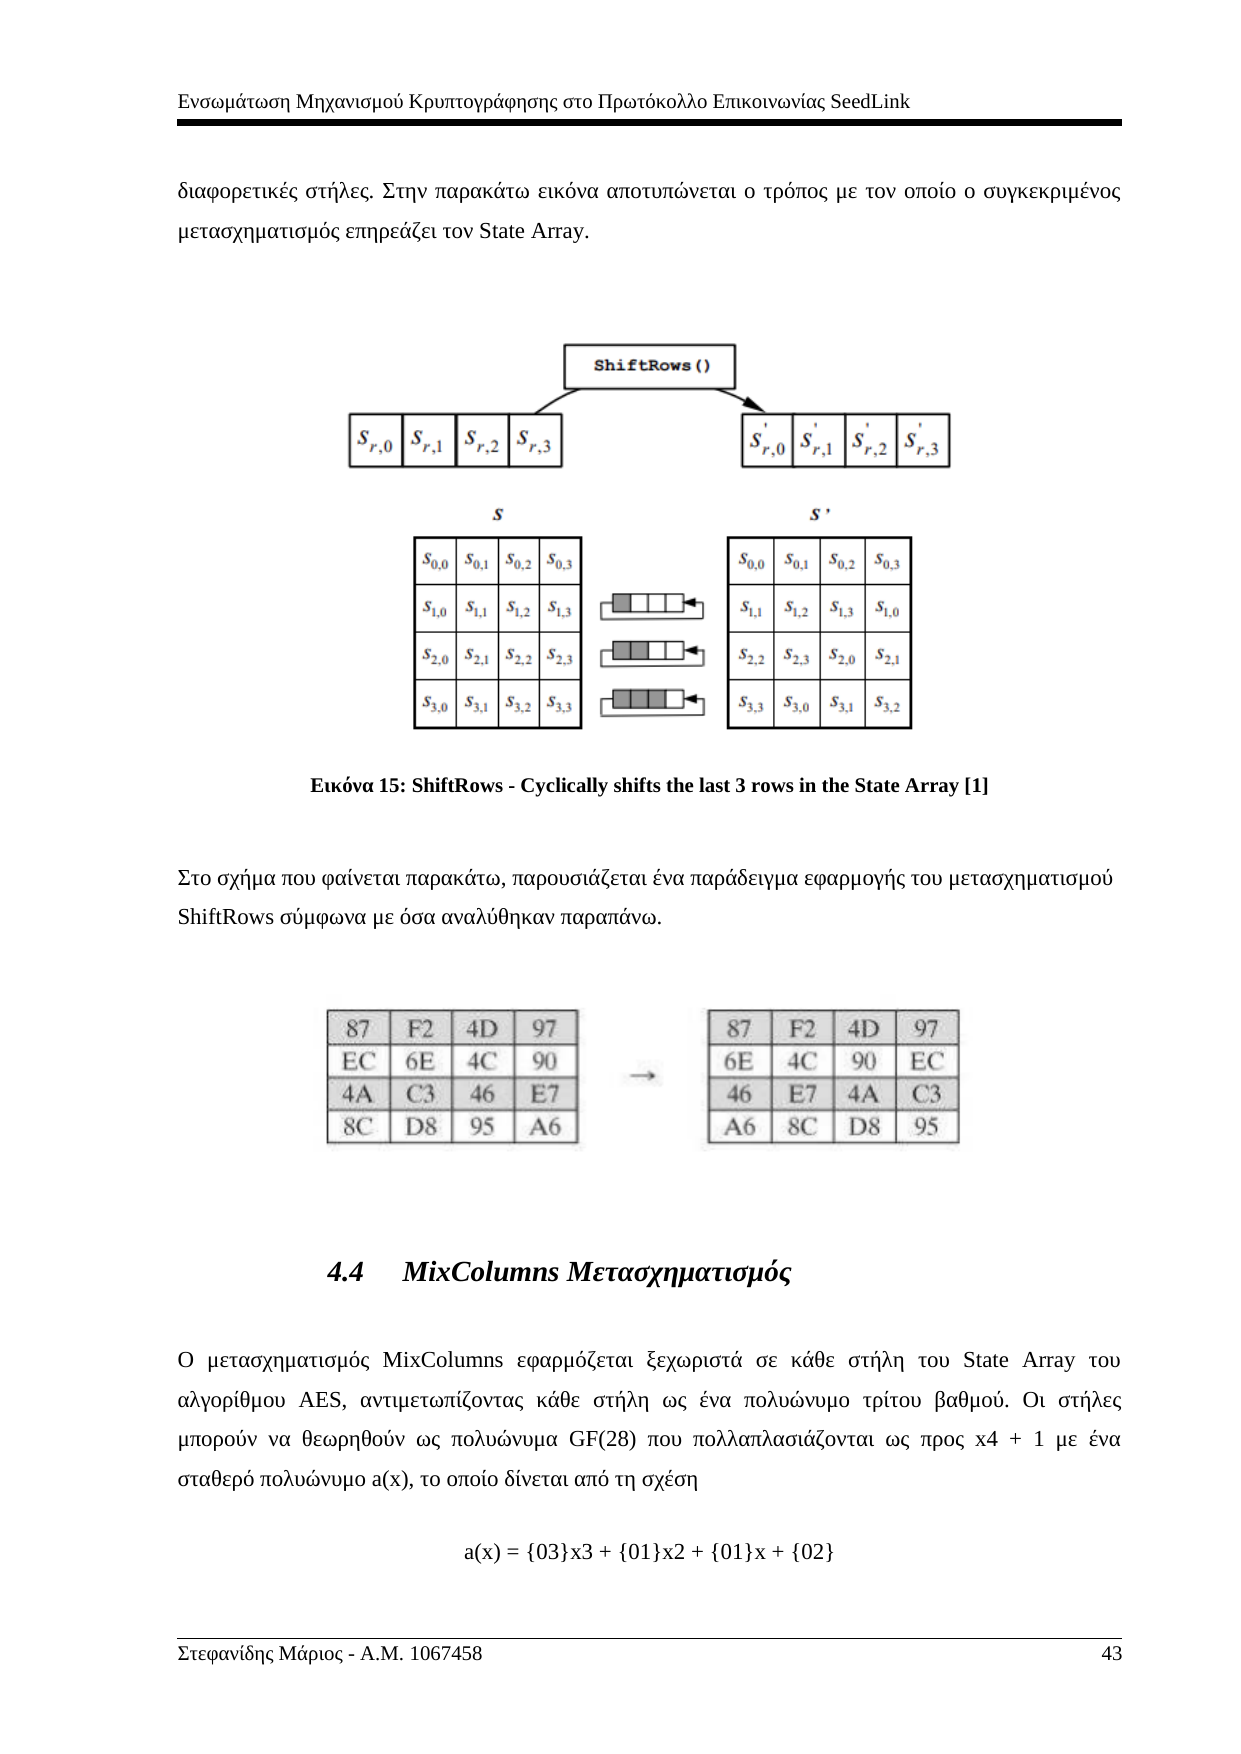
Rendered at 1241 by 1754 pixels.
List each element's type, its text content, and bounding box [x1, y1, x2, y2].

picture [299, 323, 1000, 739]
text Ο μετασχηματισμός MixColumns εφαρμόζεται ξεχωριστά σε κάθε στήλη του State Array του αλγορίθμου AES, αντιμετωπίζοντας κάθε στήλη ως ένα πολυώνυμο τρίτου βαθμού. Οι στήλες μπορούν να θεωρηθούν ως πολυώνυμα GF(28) που πολλαπλασιάζονται ως προς x4 + 1 με ένα σταθερό πολυώνυμο a(x), το οποίο δίνεται από τη σχέση [177, 1346, 1122, 1491]
text Εικόνα 15: ShiftRows - Cyclically shifts the last 3 rows in the State Array [1] [177, 772, 1122, 797]
text Στο σχήμα που φαίνεται παρακάτω, παρουσιάζεται ένα παράδειγμα εφαρμογής του μετασχηματισμού ShiftRows σύμφωνα με όσα αναλύθηκαν παραπάνω. [177, 864, 1122, 929]
picture [290, 976, 1010, 1171]
text a(x) = {03}x3 + {01}x2 + {01}x + {02} [177, 1538, 1122, 1564]
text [177, 177, 1122, 243]
subtitle 4.4 MixColumns Μετασχηματισμός [252, 1254, 1122, 1288]
